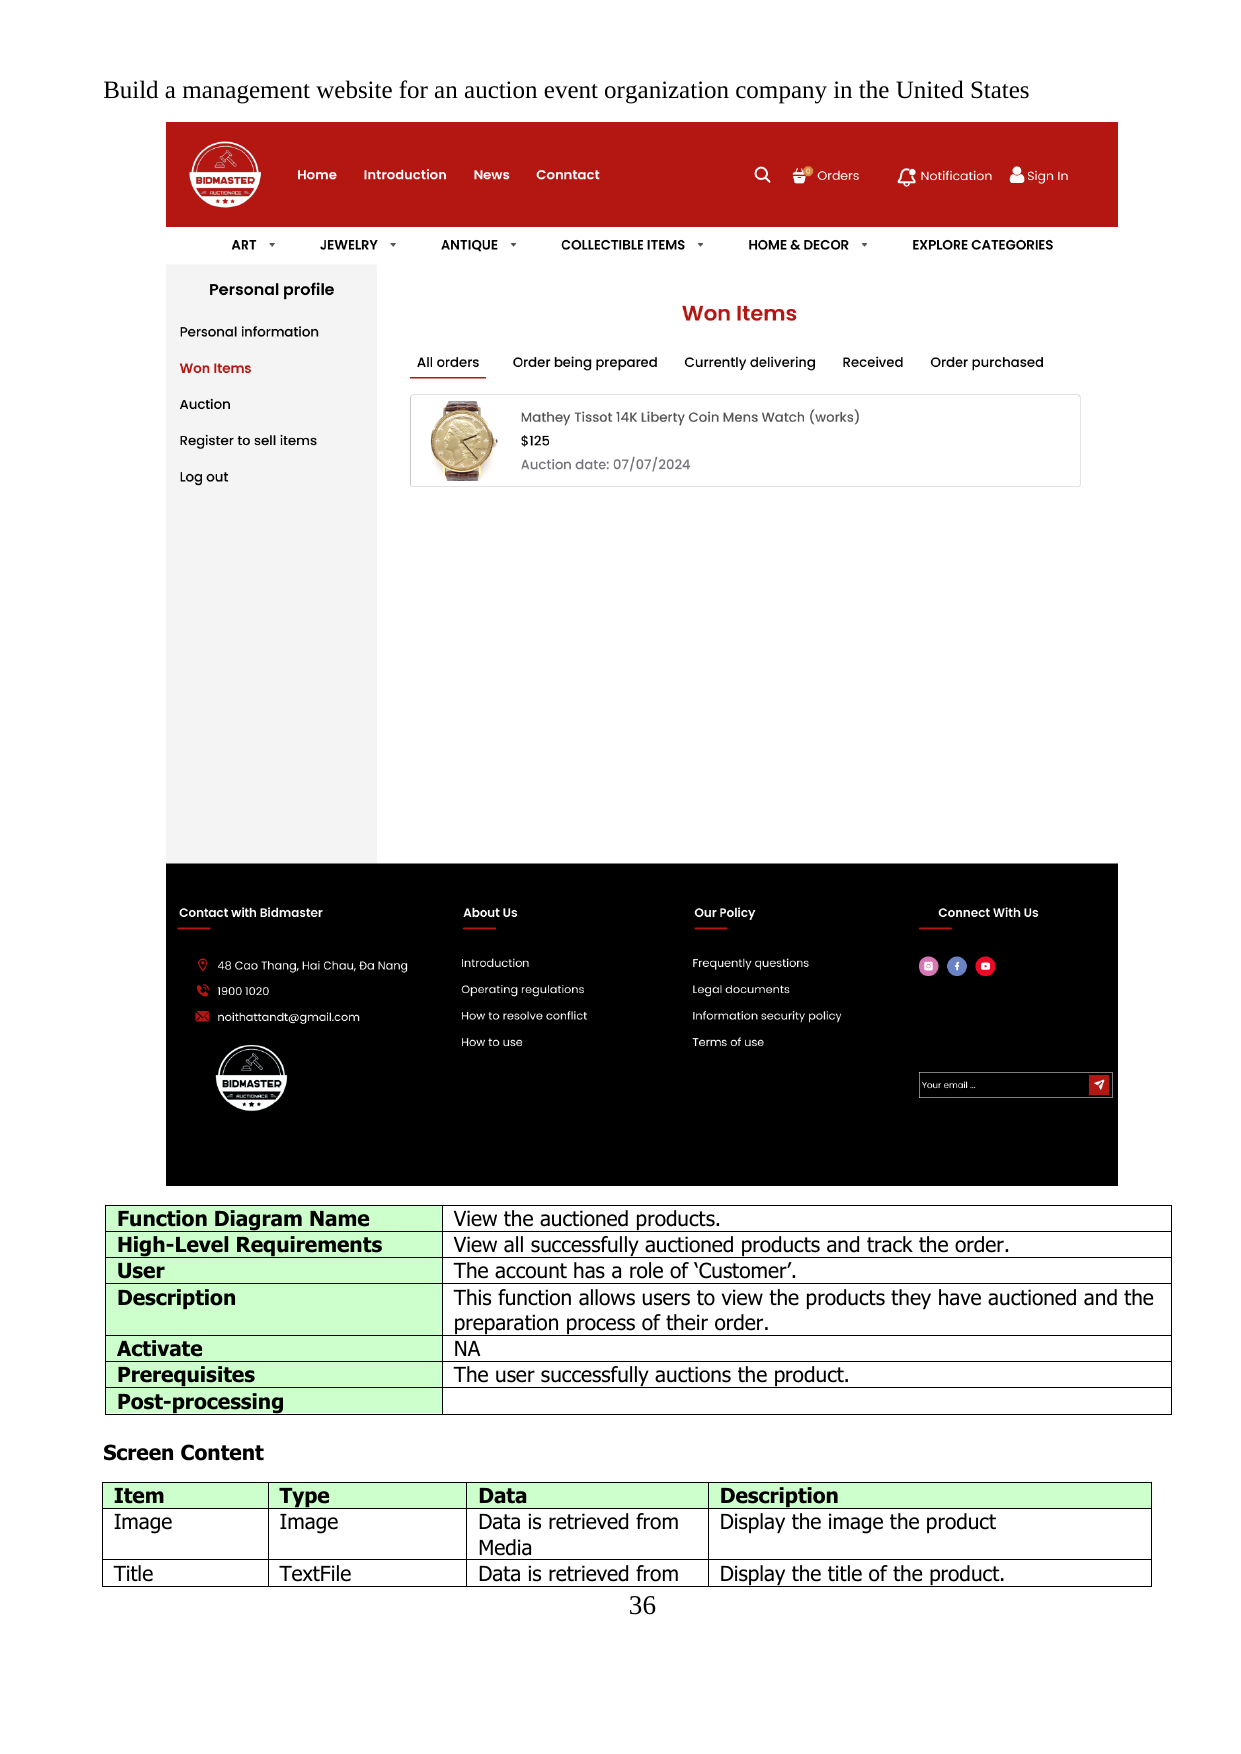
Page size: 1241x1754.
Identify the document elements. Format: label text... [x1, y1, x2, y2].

table_cell Data is retrieved from Media [467, 1509, 708, 1559]
text Screen Content [103, 1440, 1181, 1465]
table_header View the auctioned products. [443, 1206, 1171, 1231]
table_cell NA [443, 1336, 1171, 1361]
table_cell Prerequisites [106, 1362, 442, 1387]
table_cell Activate [106, 1336, 442, 1361]
picture [166, 122, 1118, 1186]
table_cell Display the image the product [709, 1509, 1151, 1559]
table_header Data [467, 1483, 708, 1508]
table_cell Description [106, 1284, 442, 1335]
table_header Function Diagram Name [106, 1206, 442, 1231]
table_cell User [106, 1258, 442, 1283]
table_header Description [709, 1483, 1151, 1508]
table_cell Title [103, 1560, 268, 1586]
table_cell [709, 1560, 1151, 1586]
table_cell Image [103, 1509, 268, 1559]
table_header Type [269, 1483, 466, 1508]
table_cell TextFile [269, 1560, 466, 1586]
table_cell The account has a role of ‘Customer’. [443, 1258, 1171, 1283]
table_header Item [103, 1483, 268, 1508]
table_cell High-Level Requirements [106, 1232, 442, 1257]
table_cell This function allows users to view the products they have auctioned and the preparation process of their order. [443, 1284, 1171, 1335]
table_cell Post-processing [106, 1388, 442, 1413]
table_cell Image [269, 1509, 466, 1559]
table_cell View all successfully auctioned products and track the order. [443, 1232, 1171, 1257]
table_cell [467, 1560, 708, 1586]
table_cell [443, 1388, 1171, 1413]
table_cell The user successfully auctions the product. [443, 1362, 1171, 1387]
